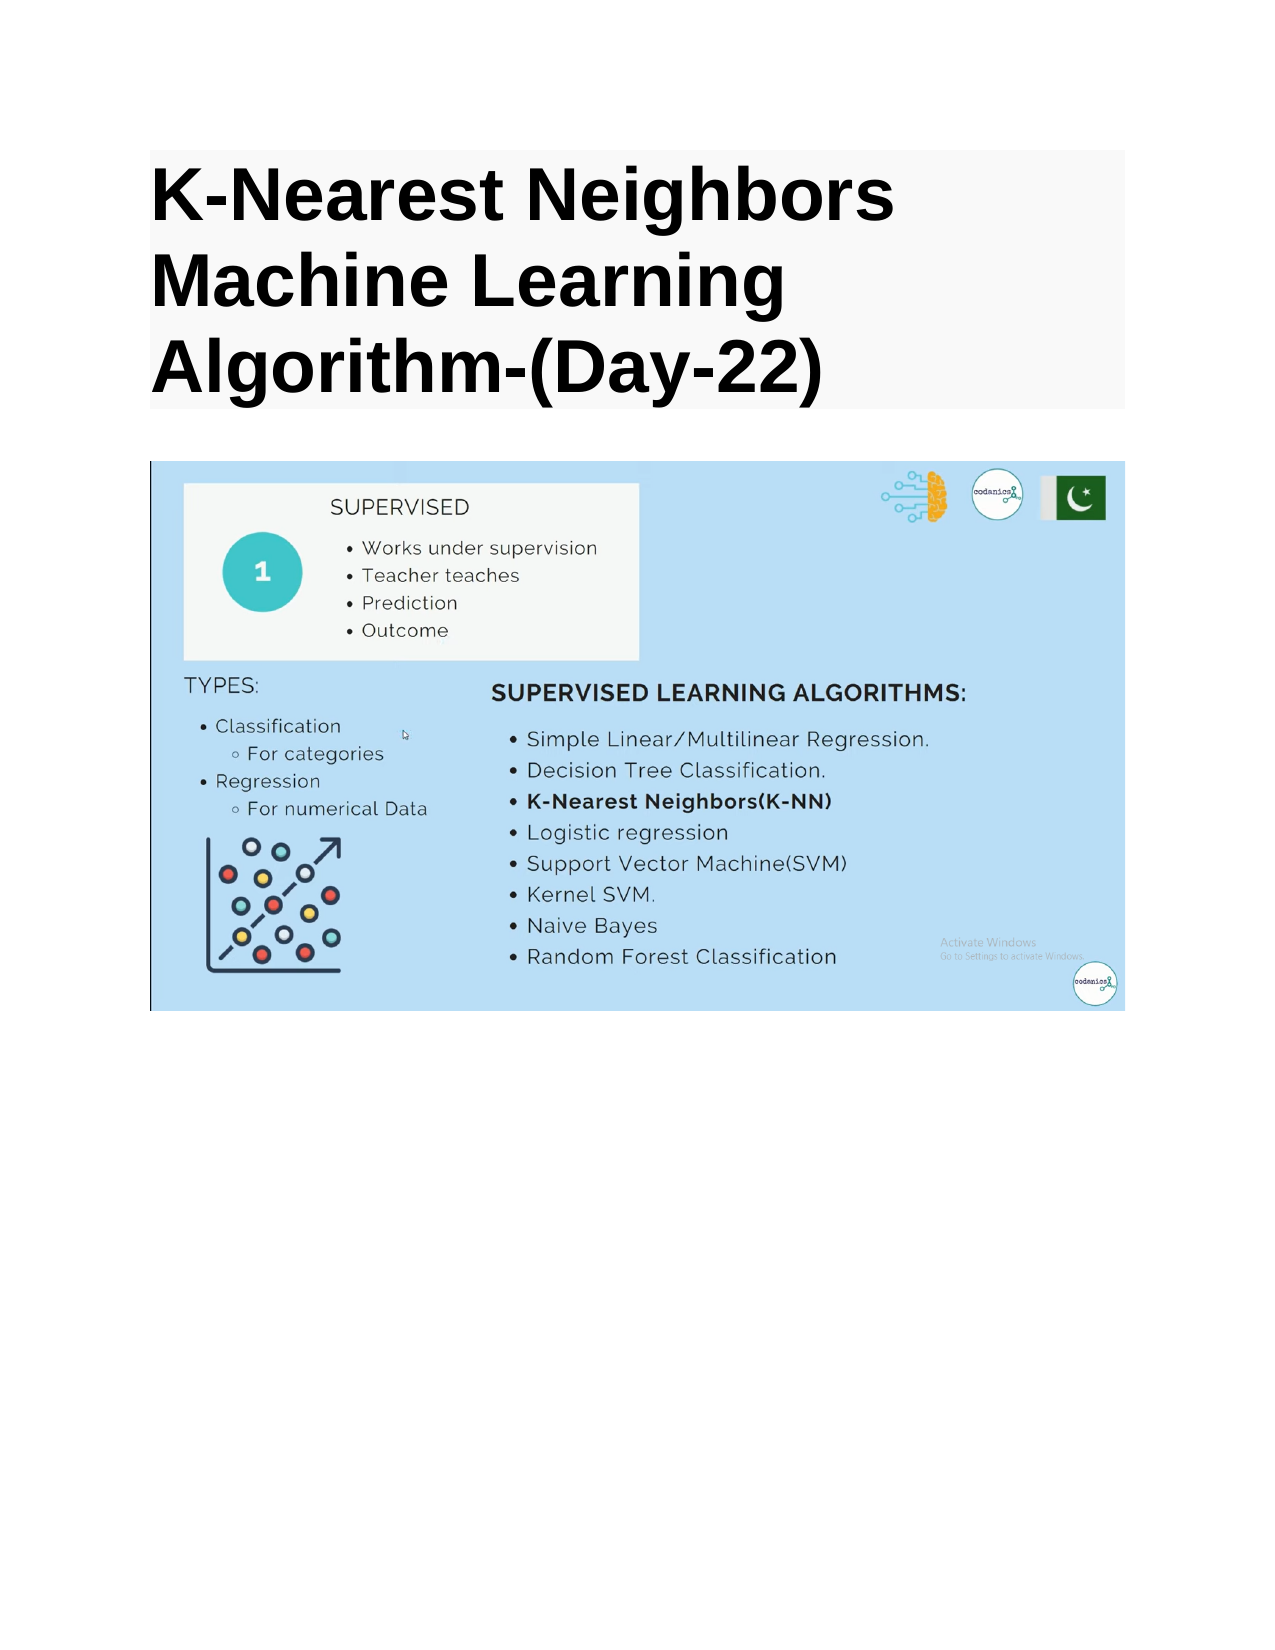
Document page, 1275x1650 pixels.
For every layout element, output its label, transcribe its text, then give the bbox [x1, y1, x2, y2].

picture [150, 461, 1125, 1011]
text K-Nearest Neighbors Machine Learning Algorithm-(Day-22) [150, 150, 1125, 409]
